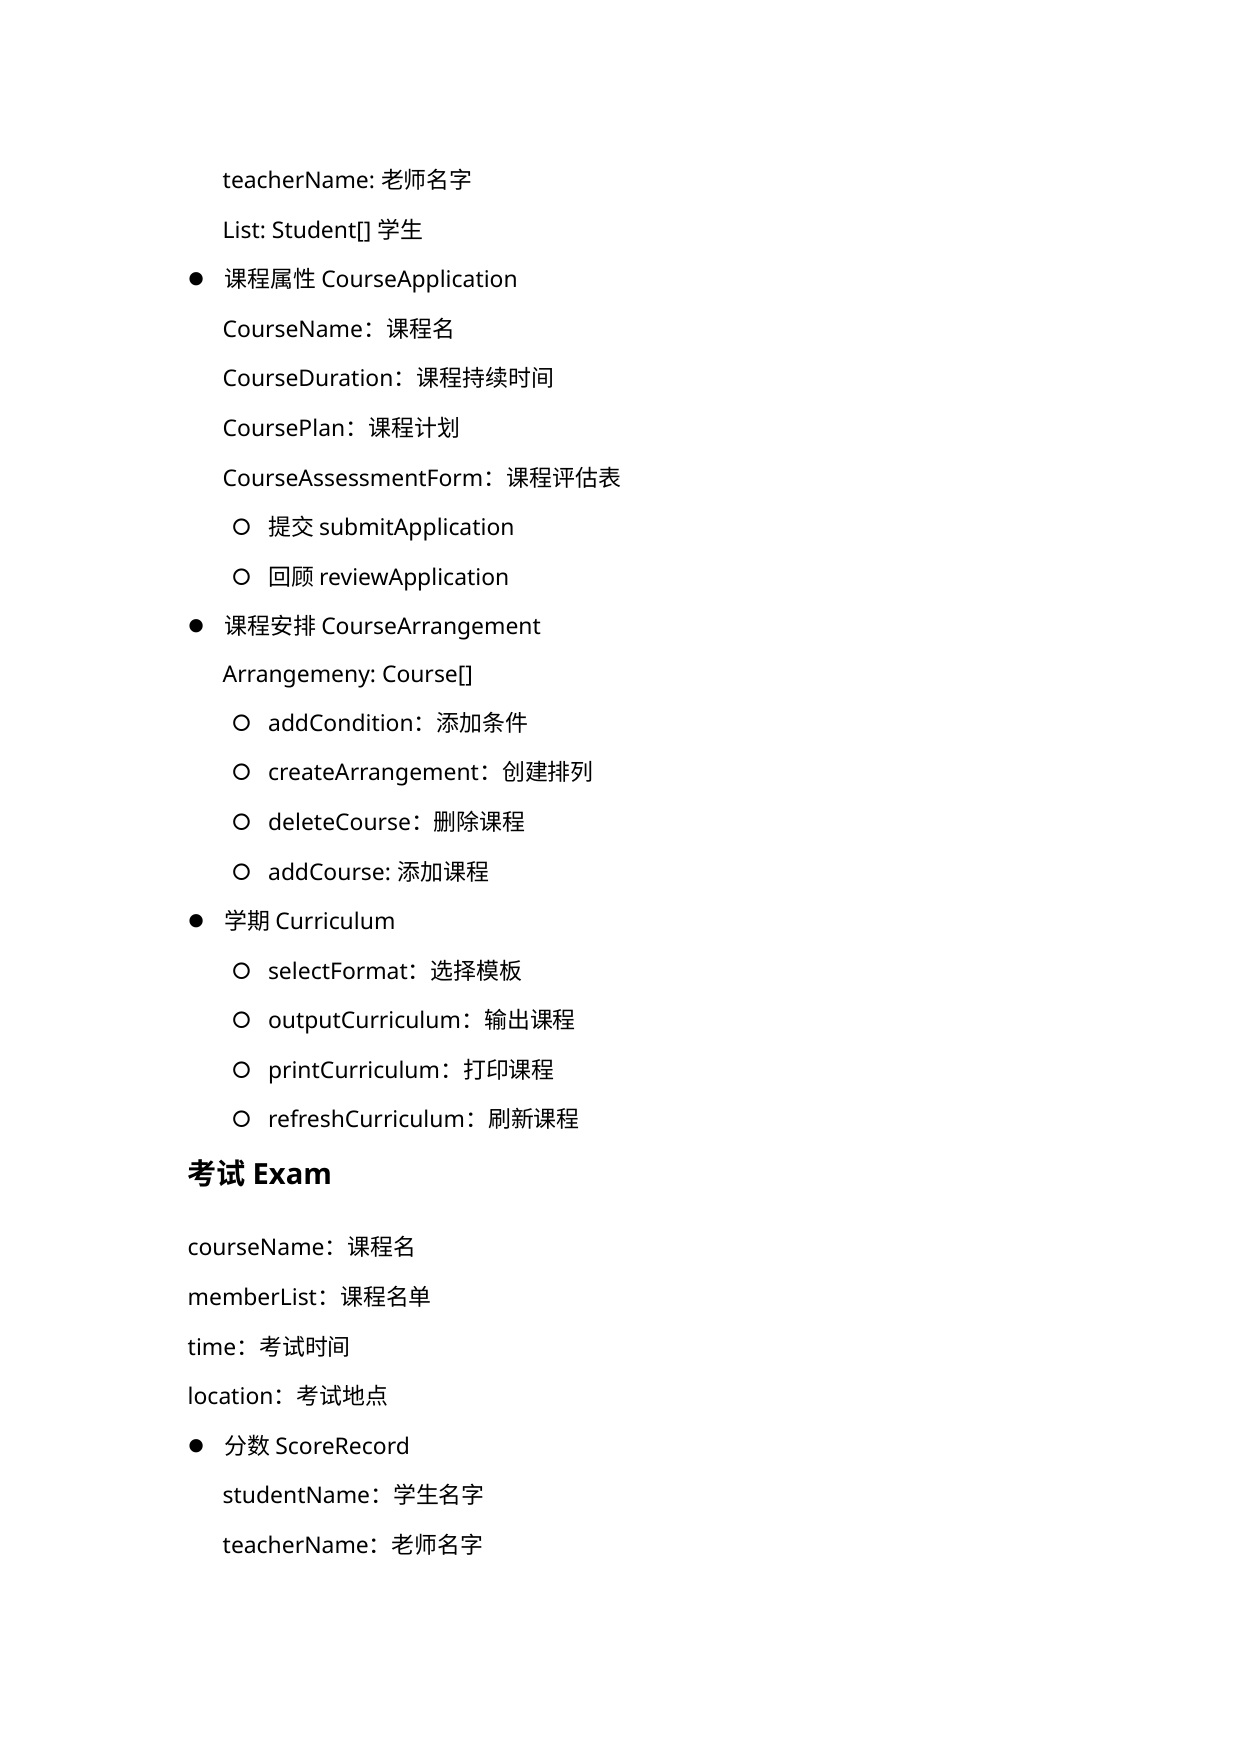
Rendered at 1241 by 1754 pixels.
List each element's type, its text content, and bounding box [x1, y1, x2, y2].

list 课程属性 CourseApplication [187, 261, 1053, 294]
text CourseName：课程名 [222, 311, 1053, 344]
text 考试 Exam [187, 1151, 1053, 1193]
list 分数 ScoreRecord [187, 1427, 1053, 1461]
text time：考试时间 [187, 1328, 1053, 1362]
list refreshCurriculum：刷新课程 [231, 1101, 1053, 1135]
text teacherName：老师名字 [222, 1527, 1053, 1560]
list outputCurriculum：输出课程 [231, 1002, 1053, 1036]
list 回顾 reviewApplication [231, 559, 1053, 592]
list 提交 submitApplication [231, 509, 1053, 542]
list createArrangement：创建排列 [231, 754, 1053, 788]
list 课程安排 CourseArrangement [187, 608, 1053, 642]
text location：考试地点 [187, 1378, 1053, 1411]
list addCondition：添加条件 [231, 705, 1053, 738]
text CourseAssessmentForm：课程评估表 [222, 459, 1053, 493]
list printCurriculum：打印课程 [231, 1052, 1053, 1085]
text teacherName: 老师名字 [222, 162, 1053, 195]
list 学期 Curriculum [187, 903, 1053, 936]
list selectFormat：选择模板 [231, 953, 1053, 986]
text Arrangemeny: Course[] [222, 658, 1053, 689]
text List: Student[] 学生 [222, 212, 1053, 245]
text CoursePlan：课程计划 [222, 410, 1053, 443]
text courseName：课程名 [187, 1229, 1053, 1262]
text studentName：学生名字 [222, 1477, 1053, 1510]
text memberList：课程名单 [187, 1279, 1053, 1312]
text CourseDuration：课程持续时间 [222, 360, 1053, 394]
list addCourse: 添加课程 [231, 853, 1053, 887]
list deleteCourse：删除课程 [231, 804, 1053, 837]
